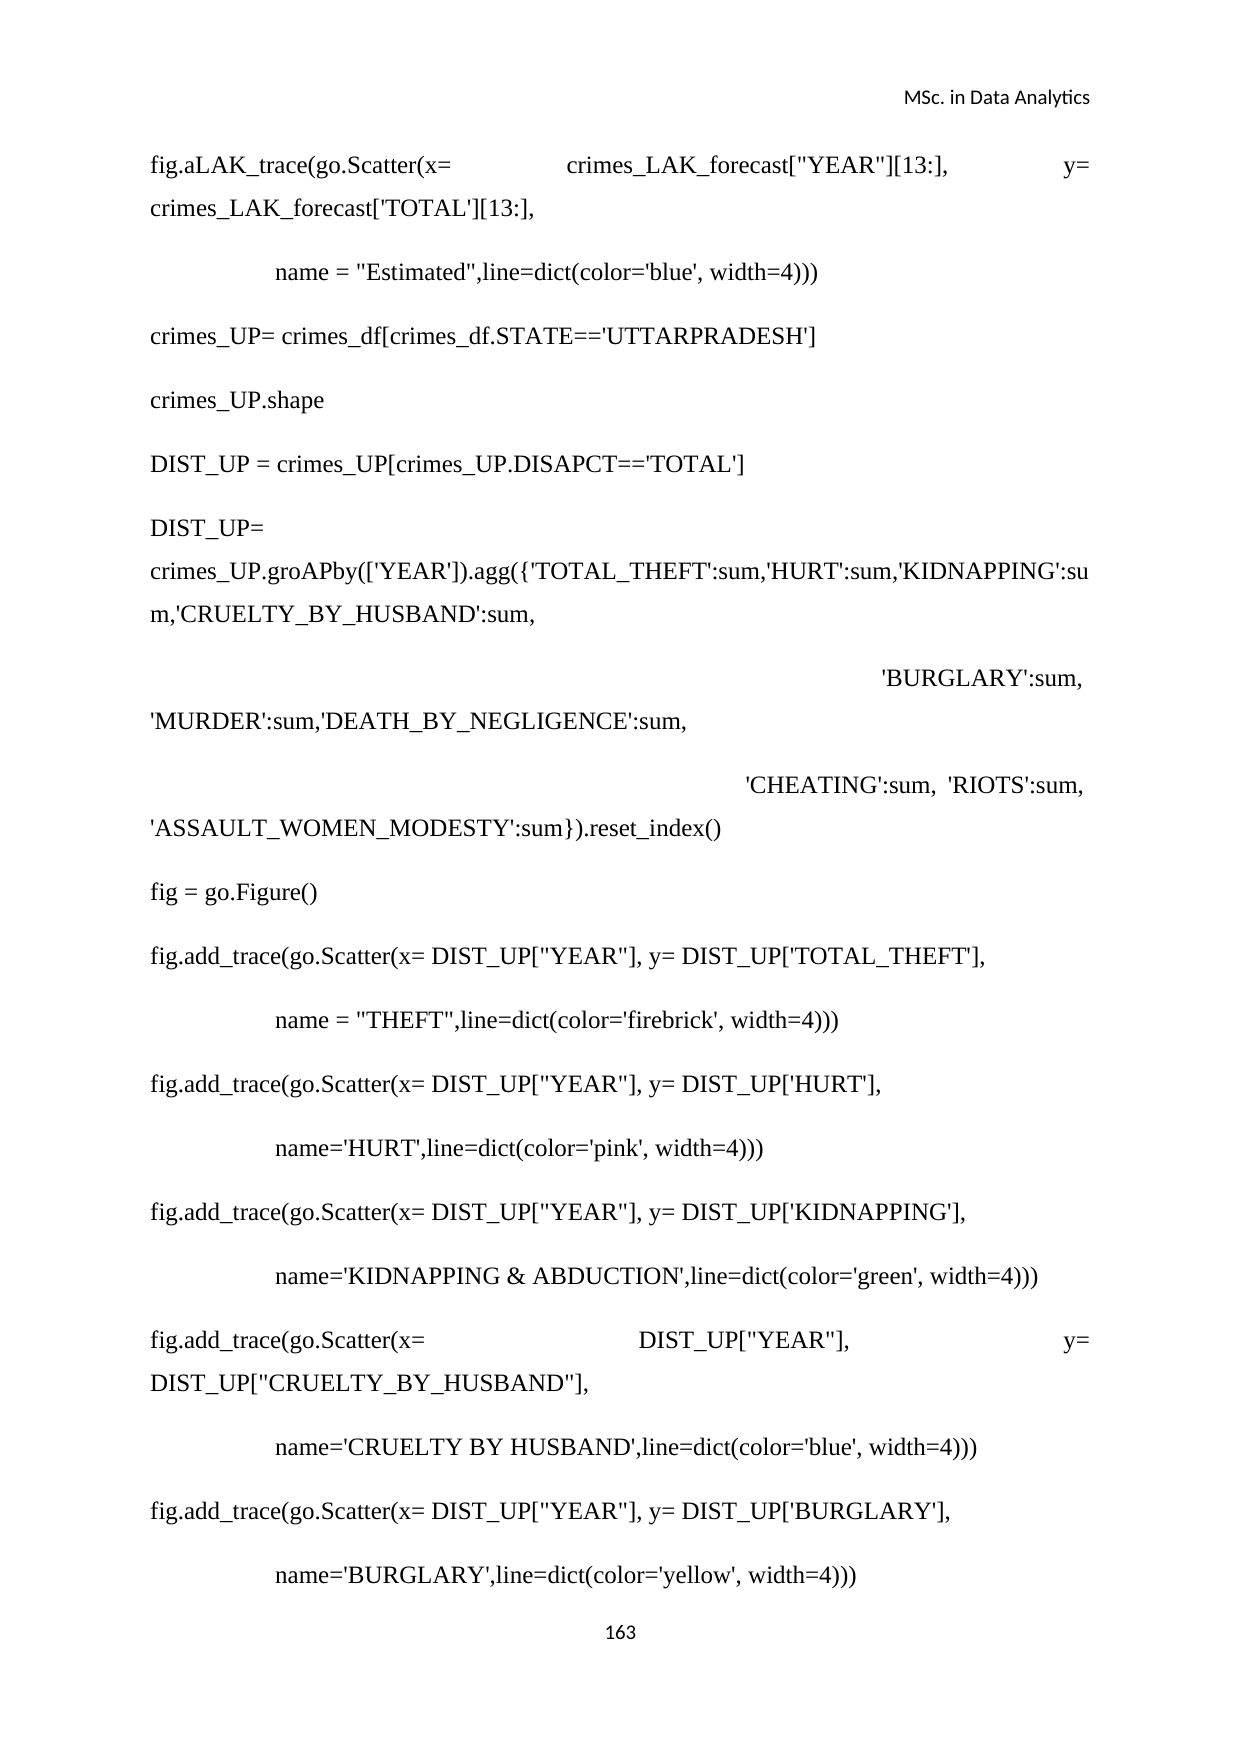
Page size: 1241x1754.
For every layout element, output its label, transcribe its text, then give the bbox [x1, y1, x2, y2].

text name='CRUELTY BY HUSBAND',line=dict(color='blue', width=4))) [150, 1432, 1090, 1461]
text crimes_UP= crimes_df[crimes_df.STATE=='UTTARPRADESH'] [150, 321, 1090, 350]
text fig.add_trace(go.Scatter(x= DIST_UP["YEAR"], y= DIST_UP['BURGLARY'], [150, 1496, 1090, 1525]
text fig.add_trace(go.Scatter(x= DIST_UP["YEAR"], y= DIST_UP["CRUELTY_BY_HUSBAND"], [150, 1325, 1090, 1397]
text 'BURGLARY':sum, 'MURDER':sum,'DEATH_BY_NEGLIGENCE':sum, [150, 663, 1090, 735]
text name = "THEFT",line=dict(color='firebrick', width=4))) [150, 1005, 1090, 1034]
text name='HURT',line=dict(color='pink', width=4))) [150, 1133, 1090, 1162]
text fig.aLAK_trace(go.Scatter(x= crimes_LAK_forecast["YEAR"][13:], y= crimes_LAK_forecast['TOTAL'][13:], [150, 150, 1090, 222]
text fig.add_trace(go.Scatter(x= DIST_UP["YEAR"], y= DIST_UP['TOTAL_THEFT'], [150, 941, 1090, 970]
text DIST_UP = crimes_UP[crimes_UP.DISAPCT=='TOTAL'] [150, 449, 1090, 478]
text fig.add_trace(go.Scatter(x= DIST_UP["YEAR"], y= DIST_UP['KIDNAPPING'], [150, 1197, 1090, 1226]
text name='KIDNAPPING & ABDUCTION',line=dict(color='green', width=4))) [150, 1261, 1090, 1290]
text fig.add_trace(go.Scatter(x= DIST_UP["YEAR"], y= DIST_UP['HURT'], [150, 1069, 1090, 1098]
text name='BURGLARY',line=dict(color='yellow', width=4))) [150, 1560, 1090, 1589]
text 'CHEATING':sum, 'RIOTS':sum, 'ASSAULT_WOMEN_MODESTY':sum}).reset_index() [150, 770, 1090, 842]
text DIST_UP= crimes_UP.groAPby(['YEAR']).agg({'TOTAL_THEFT':sum,'HURT':sum,'KIDNAPPING':sum,'CRUELTY_BY_HUSBAND':sum, [150, 513, 1090, 628]
text fig = go.Figure() [150, 877, 1090, 906]
text name = "Estimated",line=dict(color='blue', width=4))) [150, 257, 1090, 286]
text crimes_UP.shape [150, 385, 1090, 414]
